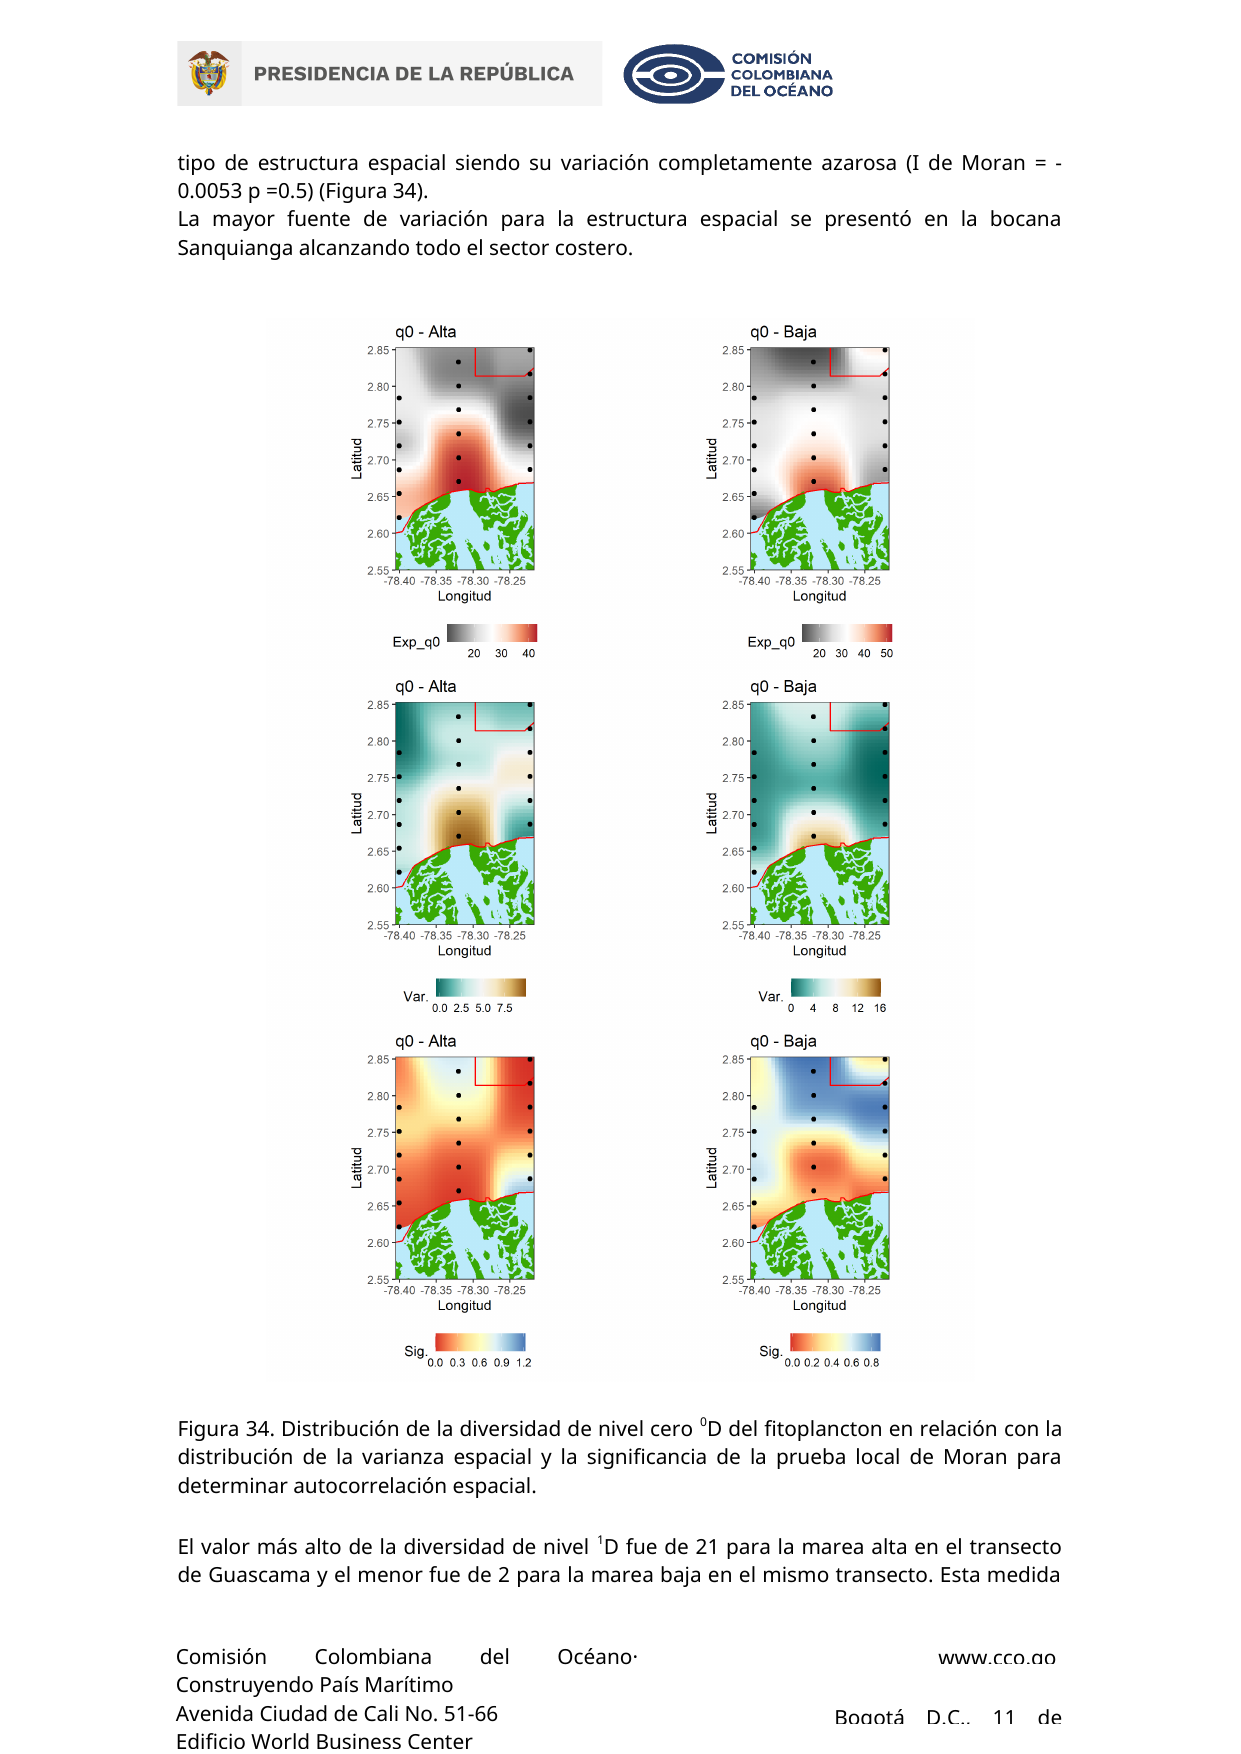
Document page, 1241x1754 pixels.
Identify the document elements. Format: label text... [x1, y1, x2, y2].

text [177, 1532, 1063, 1589]
text Figura 34. Distribución de la diversidad de nivel cero 0D del fitoplancton en relación con la distribución de la varianza espacial y la significancia de la prueba local de Moran para determinar autocorrelación espacial. [177, 1414, 1063, 1499]
picture [642, 42, 824, 107]
picture [265, 318, 975, 1382]
picture [177, 41, 603, 106]
text La mayor fuente de variación para la estructura espacial se presentó en la bocana Sanquianga alcanzando todo el sector costero. [177, 204, 1063, 261]
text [177, 148, 1063, 204]
